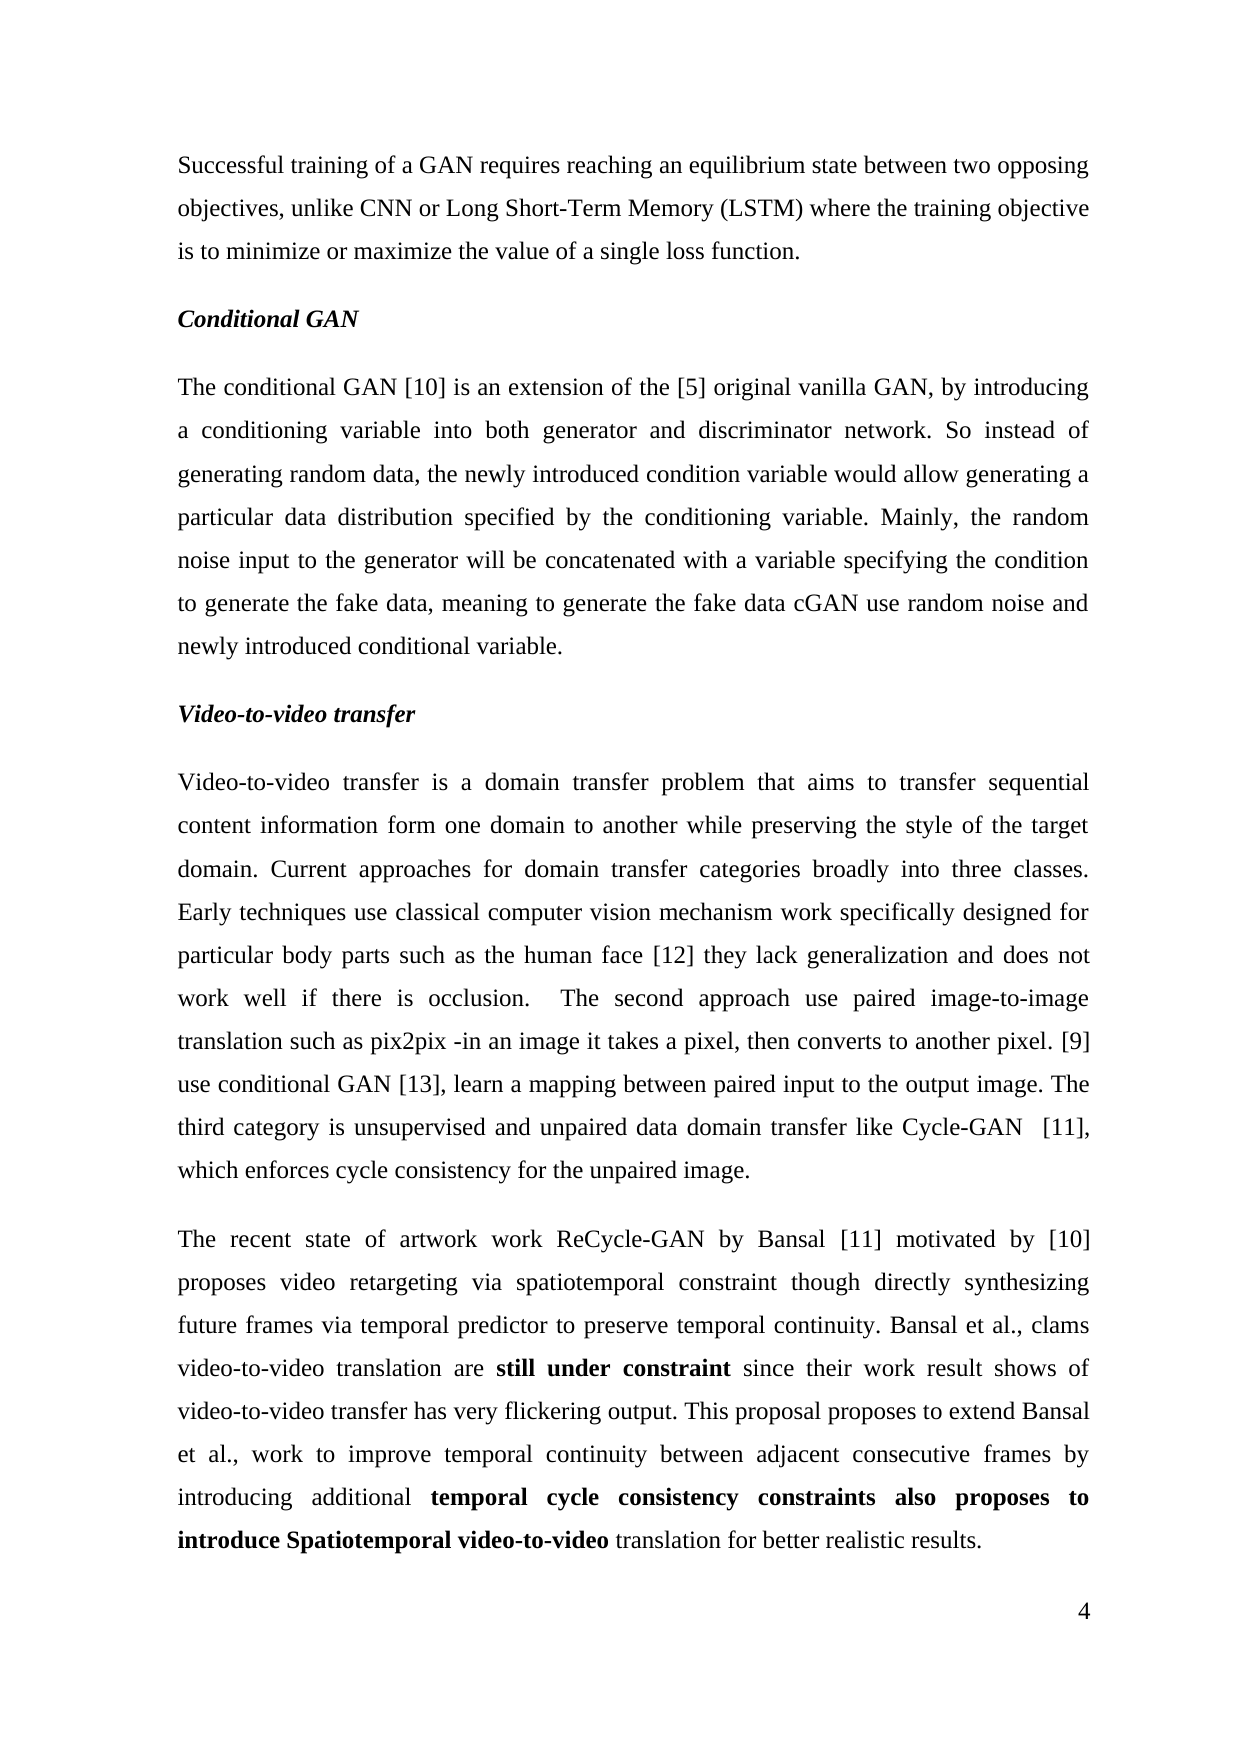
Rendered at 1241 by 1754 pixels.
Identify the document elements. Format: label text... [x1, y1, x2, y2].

subtitle Video-to-video transfer [177, 699, 1090, 728]
text Video-to-video transfer is a domain transfer problem that aims to transfer sequential content information form one domain to another while preserving the style of the target domain. Current approaches for domain transfer categories broadly into three classes. Early techniques use classical computer vision mechanism work specifically designed for particular body parts such as the human face [12] they lack generalization and does not work well if there is occlusion. The second approach use paired image-to-image translation such as pix2pix -in an image it takes a pixel, then converts to another pixel. [9] use conditional GAN [13], learn a mapping between paired input to the output image. The third category is unsupervised and unpaired data domain transfer like Cycle-GAN [11], which enforces cycle consistency for the unpaired image. [177, 767, 1090, 1184]
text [177, 150, 1090, 265]
subtitle Conditional GAN [177, 304, 1090, 333]
text The recent state of artwork work ReCycle-GAN by Bansal [11] motivated by [10] proposes video retargeting via spatiotemporal constraint though directly synthesizing future frames via temporal predictor to preserve temporal continuity. Bansal et al., clams video-to-video translation are still under constraint since their work result shows of video-to-video transfer has very flickering output. This proposal proposes to extend Bansal et al., work to improve temporal continuity between adjacent consecutive frames by introducing additional temporal cycle consistency constraints also proposes to introduce Spatiotemporal video-to-video translation for better realistic results. [177, 1224, 1090, 1554]
text The conditional GAN [10] is an extension of the [5] original vanilla GAN, by introducing a conditioning variable into both generator and discriminator network. So instead of generating random data, the newly introduced condition variable would allow generating a particular data distribution specified by the conditioning variable. Mainly, the random noise input to the generator will be concatenated with a variable specifying the condition to generate the fake data, meaning to generate the fake data cGAN use random noise and newly introduced conditional variable. [177, 372, 1090, 660]
